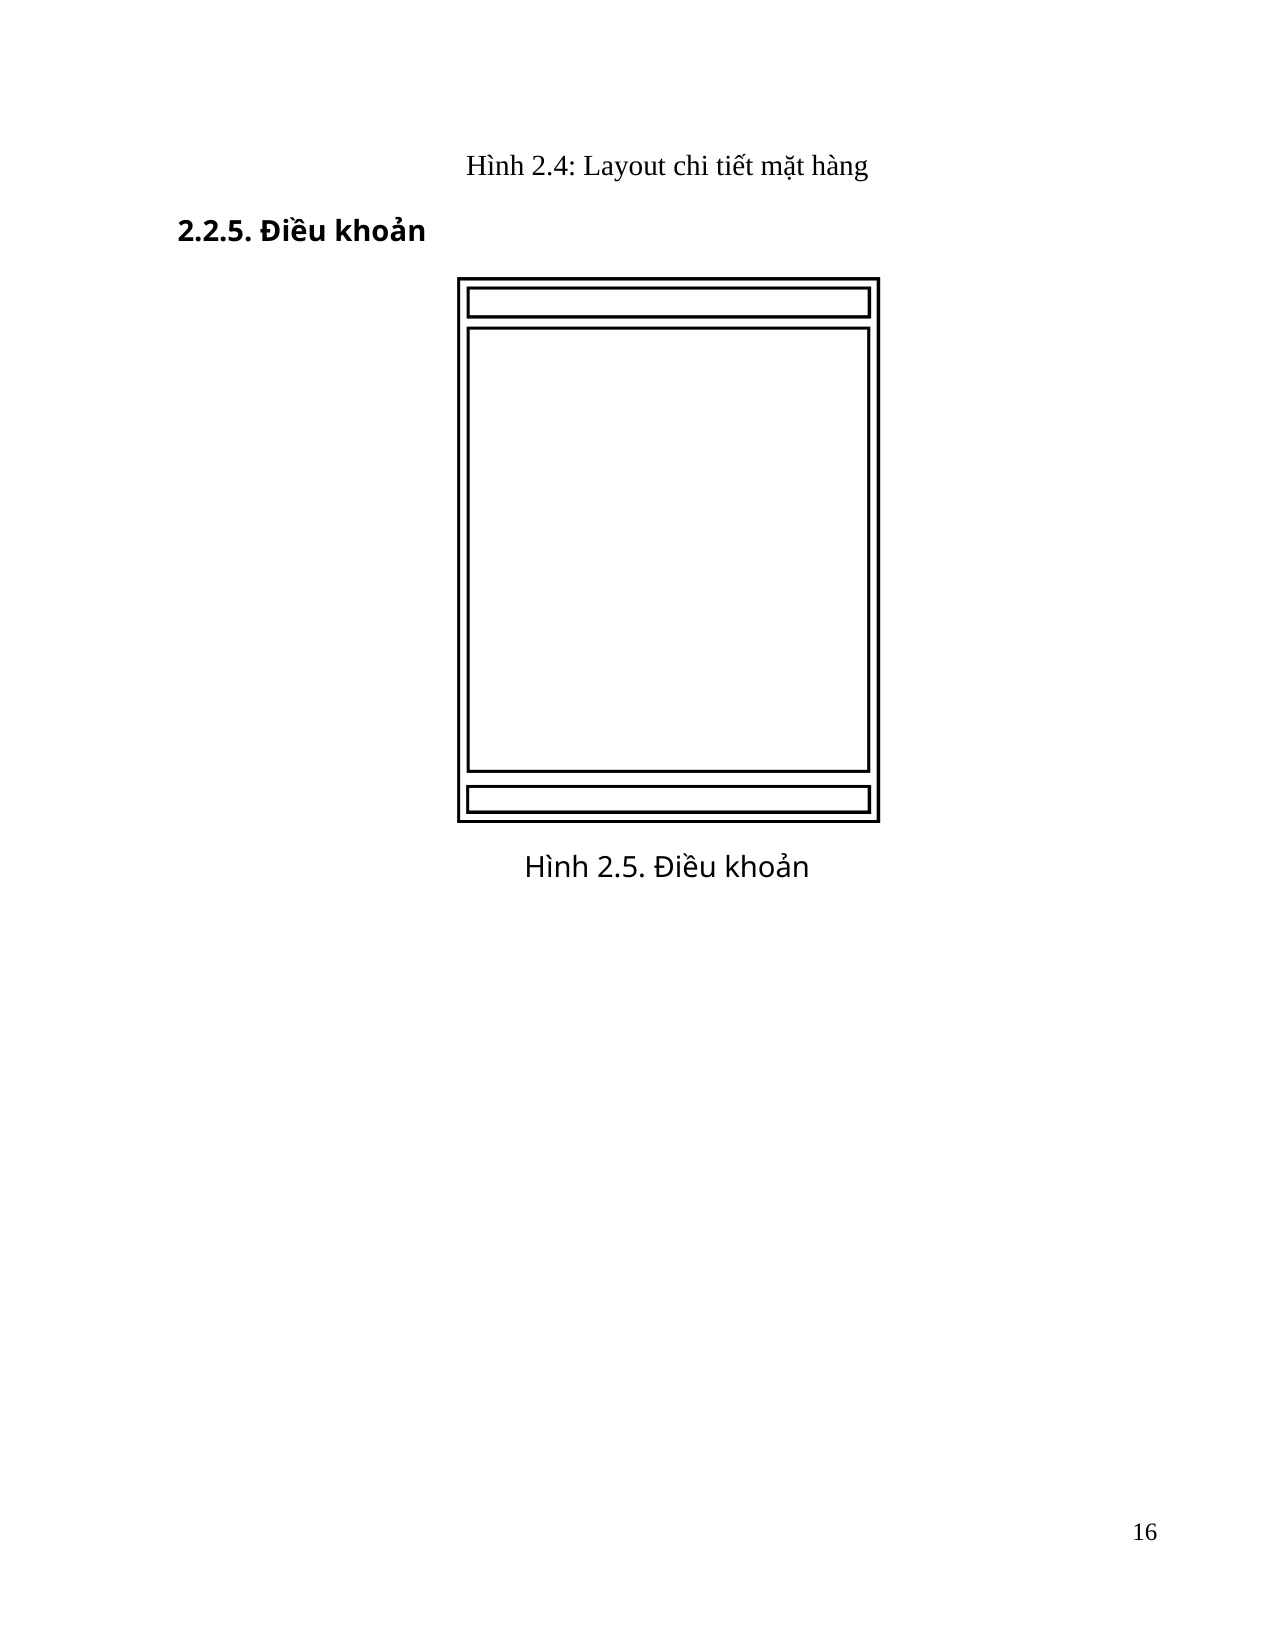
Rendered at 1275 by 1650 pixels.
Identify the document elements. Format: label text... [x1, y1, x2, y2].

text Hình 2.5. Điều khoản [177, 846, 1157, 886]
list Hình 2.4: Layout chi tiết mặt hàng [177, 148, 1157, 181]
subtitle 2.2.5. Điều khoản [177, 211, 1157, 250]
picture [450, 270, 884, 826]
